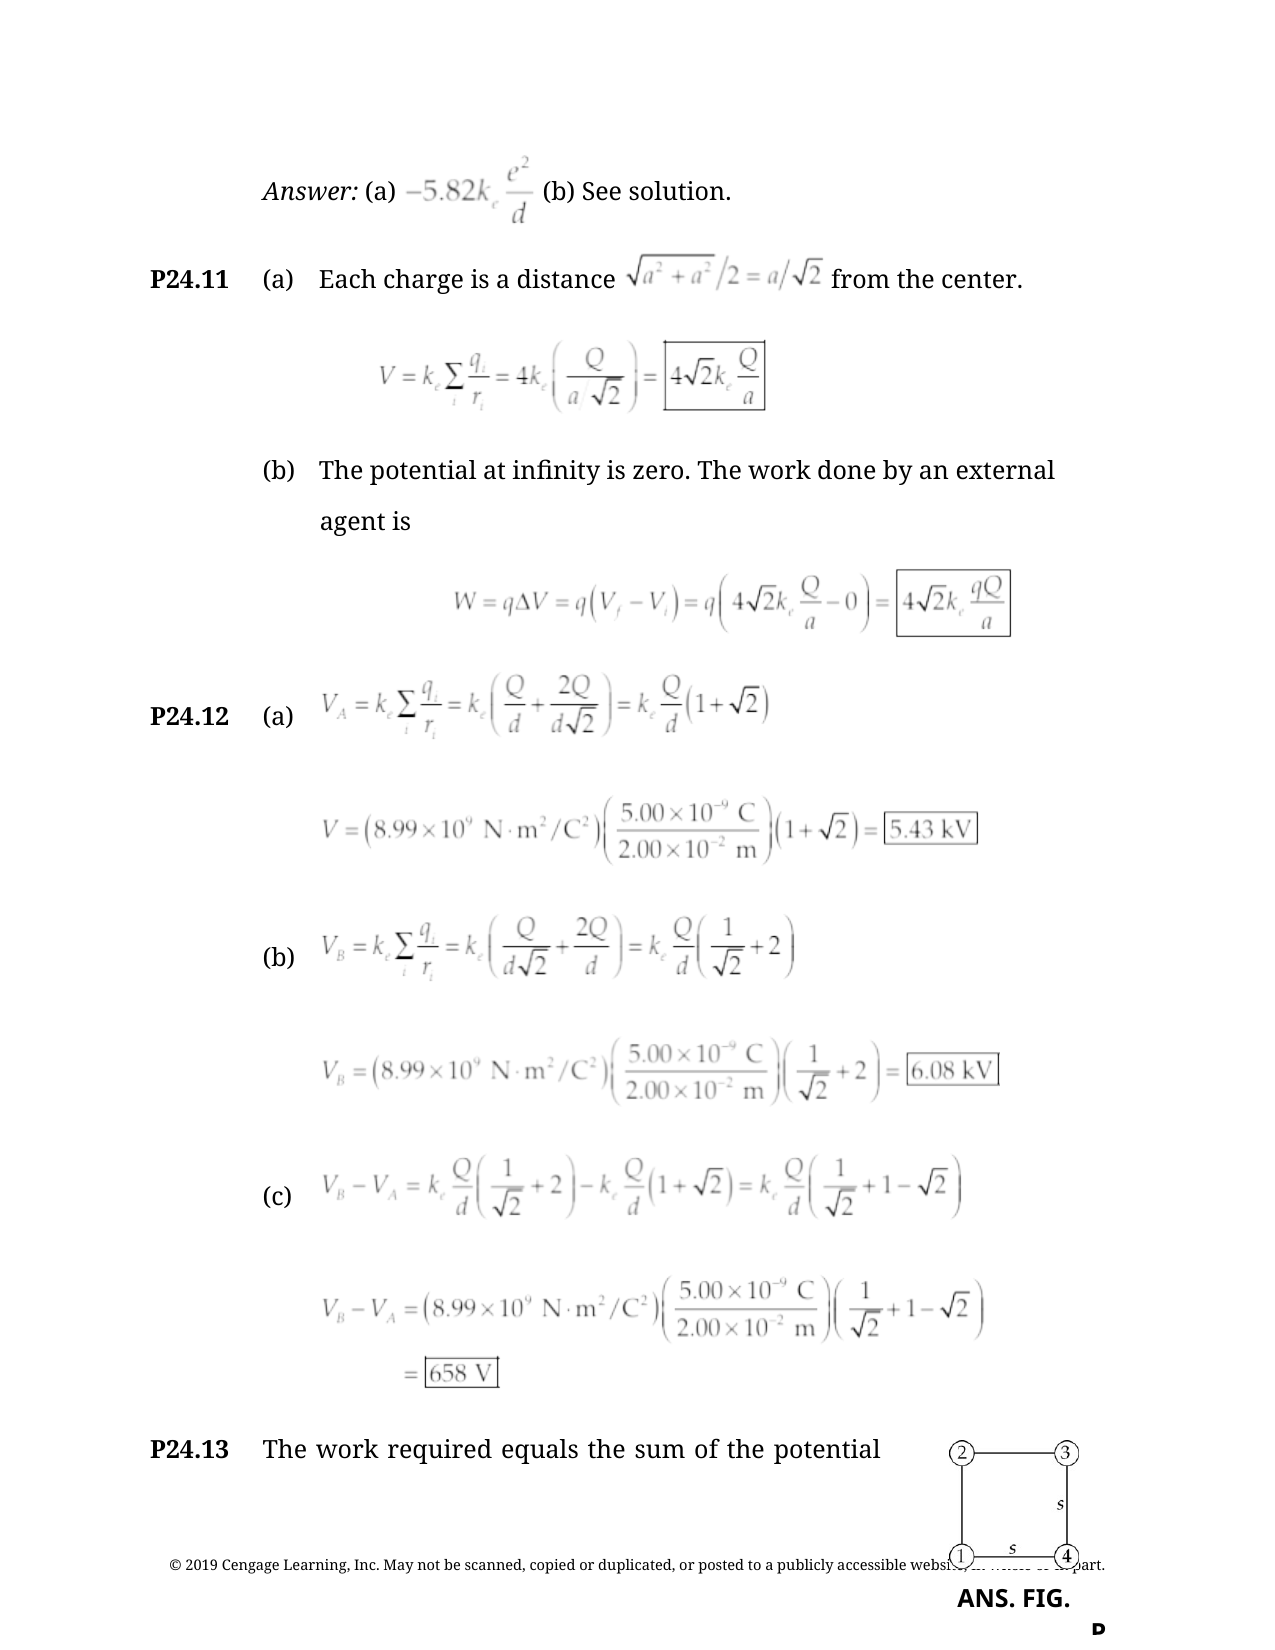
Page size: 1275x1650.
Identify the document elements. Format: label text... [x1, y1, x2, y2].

text (c) [150, 1150, 1125, 1241]
picture [949, 1440, 1079, 1569]
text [150, 1431, 1125, 1465]
text P24.11 (a) Each charge is a distance from the center. [150, 249, 1125, 309]
text P24.12 (a) [150, 668, 1125, 763]
text (b) The potential at infinity is zero. The work done by an external agent is [150, 453, 1125, 538]
text Answer: (a) (b) See solution. [262, 150, 1125, 232]
text (b) [150, 909, 1125, 1004]
